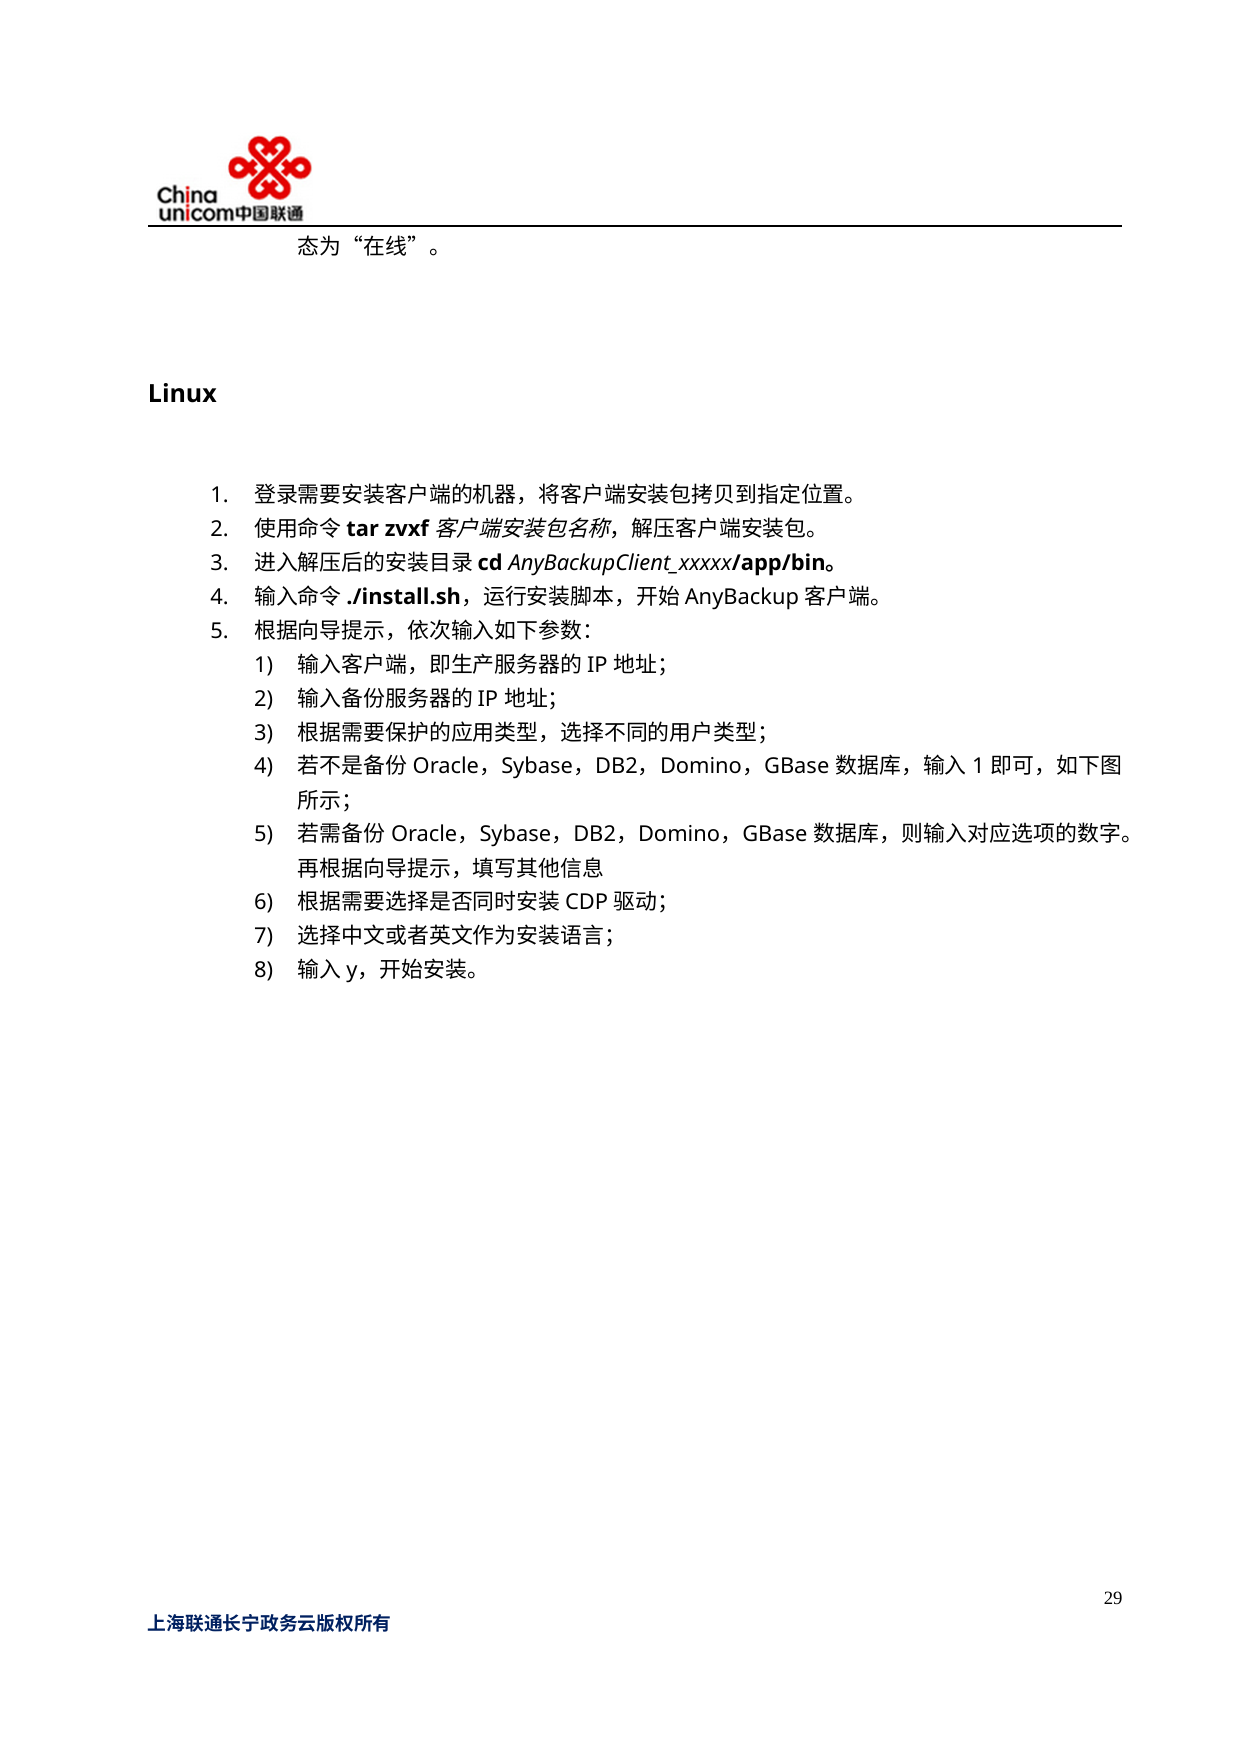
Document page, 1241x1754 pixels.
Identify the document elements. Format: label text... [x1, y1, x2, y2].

list 输入命令 ./install.sh，运行安装脚本，开始 AnyBackup 客户端。 [210, 578, 1122, 612]
list 进入解压后的安装目录 cd AnyBackupClient_xxxxx/app/bin。 [210, 544, 1122, 578]
list 选择中文或者英文作为安装语言； [254, 917, 1122, 951]
subtitle Linux [148, 359, 1122, 427]
list 若不是备份 Oracle，Sybase，DB2，Domino，GBase 数据库，输入 1 即可，如下图所示； [254, 747, 1122, 815]
picture [147, 124, 313, 223]
list 根据需要保护的应用类型，选择不同的用户类型； [254, 713, 1122, 747]
list 输入客户端，即生产服务器的 IP 地址； [254, 646, 1122, 679]
list 登录需要安装客户端的机器，将客户端安装包拷贝到指定位置。 [210, 476, 1122, 510]
list 根据需要选择是否同时安装 CDP 驱动； [254, 883, 1122, 917]
list 根据向导提示，依次输入如下参数： [210, 612, 1122, 646]
list 使用命令 tar zvxf 客户端安装包名称，解压客户端安装包。 [210, 510, 1122, 544]
list 若需备份 Oracle，Sybase，DB2，Domino，GBase 数据库，则输入对应选项的数字。再根据向导提示，填写其他信息 [254, 815, 1122, 883]
list 输入备份服务器的 IP 地址； [254, 679, 1122, 713]
list 输入 y，开始安装。 [254, 951, 1122, 985]
list 登录管理控制台，点击【数据管理】→【定时备份】，在左侧“客户端”列表视图中，显示此客户端，且客户端图标呈彩色状态。将鼠标悬停在此客户端上，显示客户端状态为“在线”。 [254, 228, 1122, 262]
